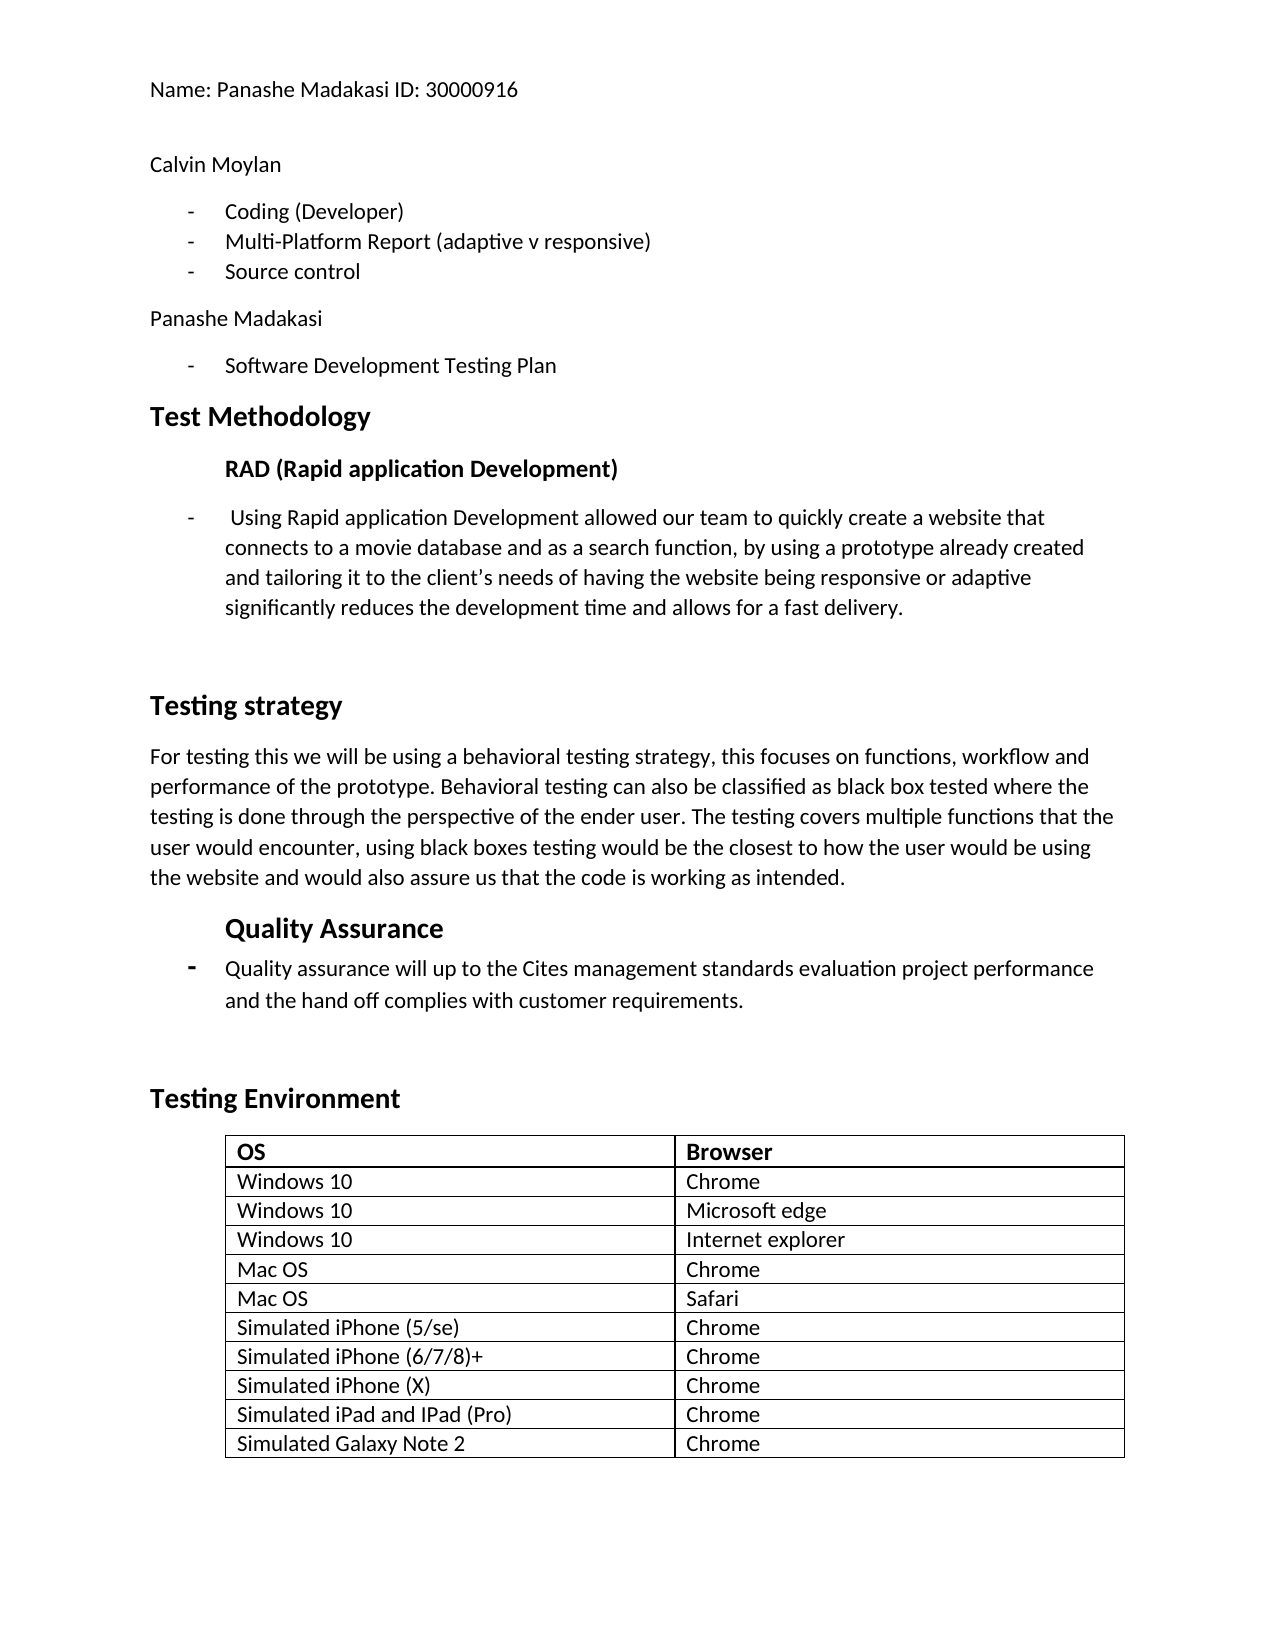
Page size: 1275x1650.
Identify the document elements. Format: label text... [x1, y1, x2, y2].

text For testing this we will be using a behavioral testing strategy, this focuses on functions, workflow and performance of the prototype. Behavioral testing can also be classified as black box tested where the testing is done through the perspective of the ender user. The testing covers multiple functions that the user would encounter, using black boxes testing would be the closest to how the user would be using the website and would also assure us that the code is working as intended. [150, 742, 1125, 891]
table_cell Simulated Galaxy Note 2 [226, 1429, 674, 1457]
table_cell Chrome [676, 1400, 1124, 1428]
text Testing strategy [150, 687, 1125, 723]
list Using Rapid application Development allowed our team to quickly create a website that connects to a movie database and as a search function, by using a prototype already created and tailoring it to the client’s needs of having the website being responsive or adaptive significantly reduces the development time and allows for a fast delivery. [187, 503, 1125, 621]
table_cell Mac OS [226, 1255, 674, 1283]
table_cell Windows 10 [226, 1197, 674, 1224]
table_cell Chrome [676, 1313, 1124, 1341]
text Panashe Madakasi [150, 304, 1125, 332]
table_cell Simulated iPhone (6/7/8)+ [226, 1342, 674, 1370]
text Test Methodology [150, 398, 1125, 433]
table_cell Simulated iPad and IPad (Pro) [226, 1400, 674, 1428]
table_cell Chrome [676, 1429, 1124, 1457]
table_header Browser [676, 1136, 1124, 1166]
table_cell Chrome [676, 1255, 1124, 1283]
text RAD (Rapid application Development) [150, 453, 1125, 483]
list Quality Assurance [225, 910, 1125, 945]
text Calvin Moylan [150, 150, 1125, 178]
table_cell Mac OS [226, 1284, 674, 1312]
table_cell Internet explorer [676, 1226, 1124, 1254]
table_cell Chrome [676, 1168, 1124, 1196]
table_cell Chrome [676, 1342, 1124, 1370]
table_cell Chrome [676, 1371, 1124, 1399]
table_cell Microsoft edge [676, 1197, 1124, 1224]
text Testing Environment [150, 1080, 1125, 1115]
table_cell Windows 10 [226, 1226, 674, 1254]
list Multi-Platform Report (adaptive v responsive) [187, 227, 1125, 255]
table_cell Safari [676, 1284, 1124, 1312]
list Quality assurance will up to the Cites management standards evaluation project performance and the hand off complies with customer requirements. [187, 948, 1125, 1014]
table_header OS [226, 1136, 674, 1166]
table_cell Simulated iPhone (X) [226, 1371, 674, 1399]
list Software Development Testing Plan [187, 351, 1125, 379]
list Source control [187, 257, 1125, 285]
list Coding (Developer) [187, 197, 1125, 225]
table_cell Simulated iPhone (5/se) [226, 1313, 674, 1341]
table_cell Windows 10 [226, 1168, 674, 1196]
